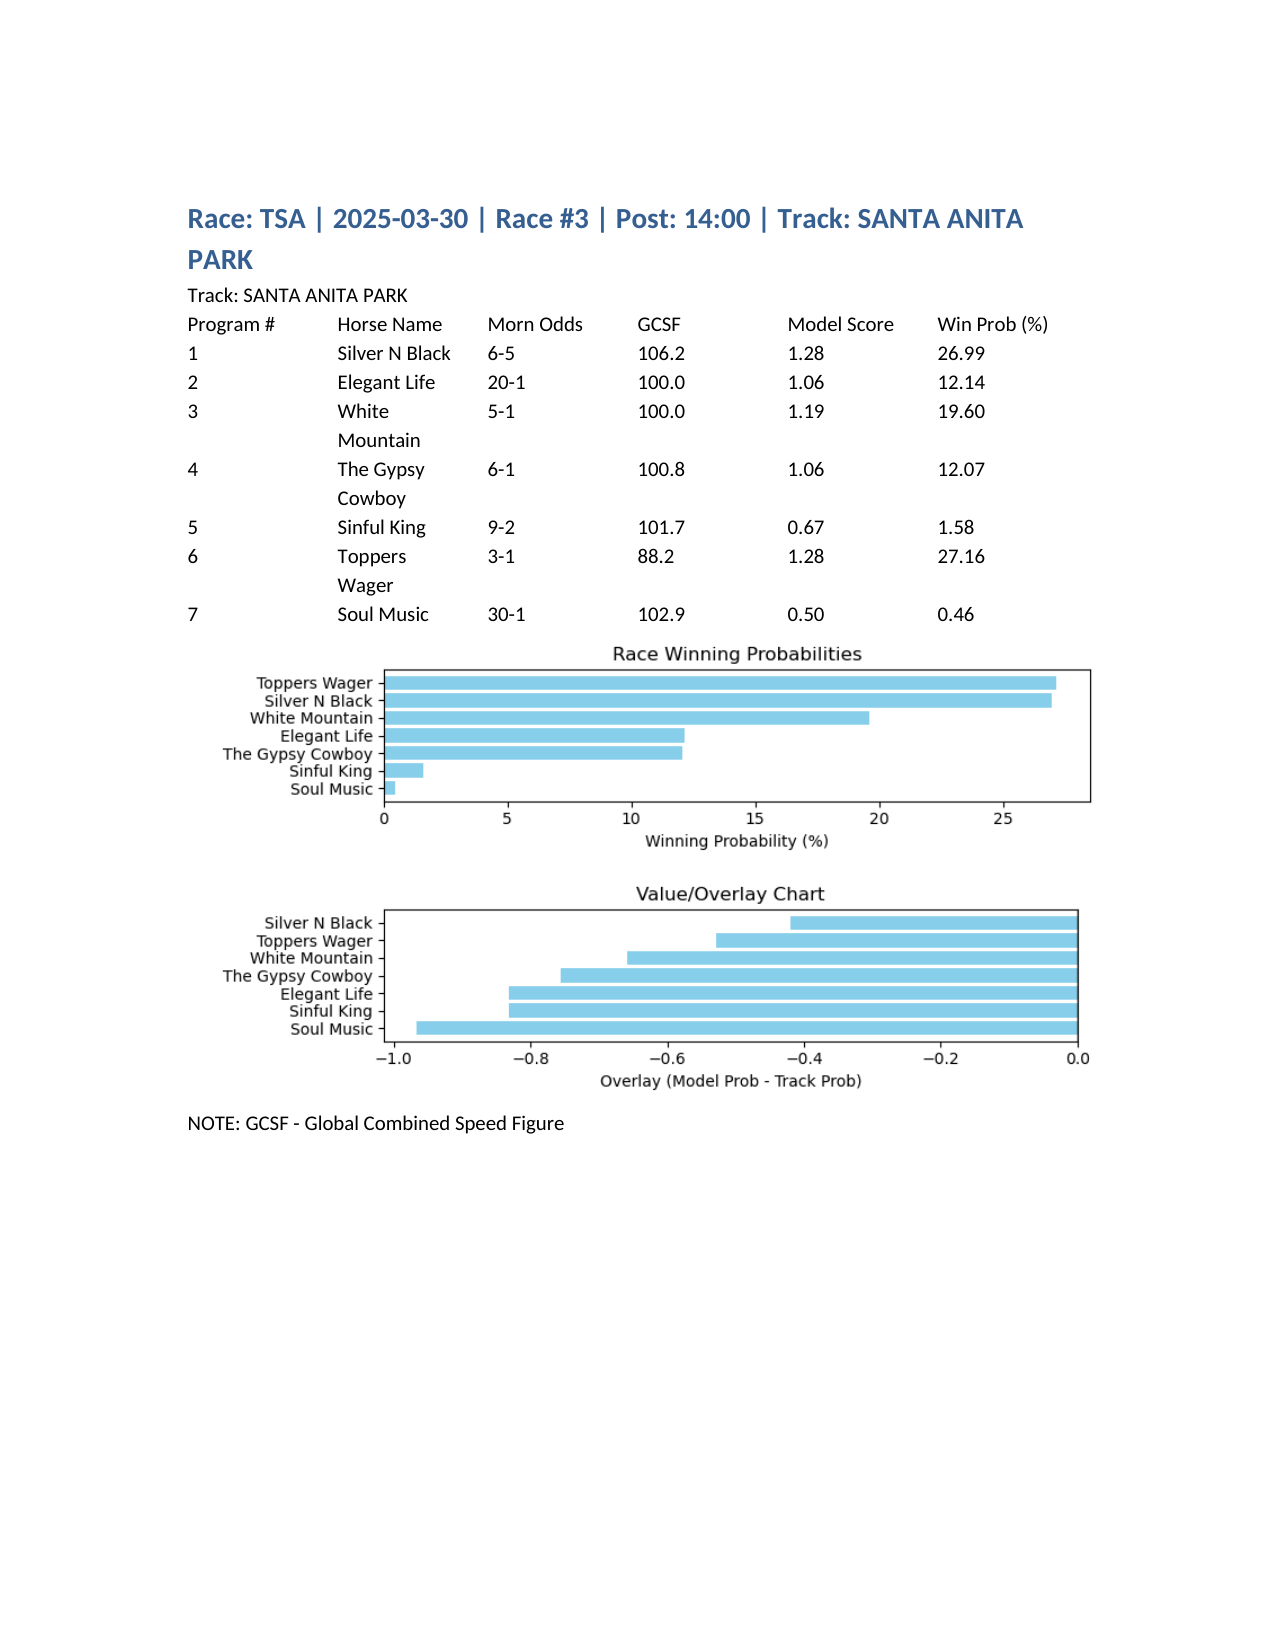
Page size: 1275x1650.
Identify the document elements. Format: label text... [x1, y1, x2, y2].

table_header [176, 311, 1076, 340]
subtitle Race: TSA | 2025-03-30 | Race #3 | Post: 14:00 | Track: SANTA ANITA PARK [187, 200, 1087, 277]
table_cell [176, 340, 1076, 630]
text Track: SANTA ANITA PARK [187, 282, 1087, 307]
picture [206, 870, 1107, 1107]
text NOTE: GCSF - Global Combined Speed Figure [187, 1110, 1087, 1136]
picture [206, 630, 1107, 867]
